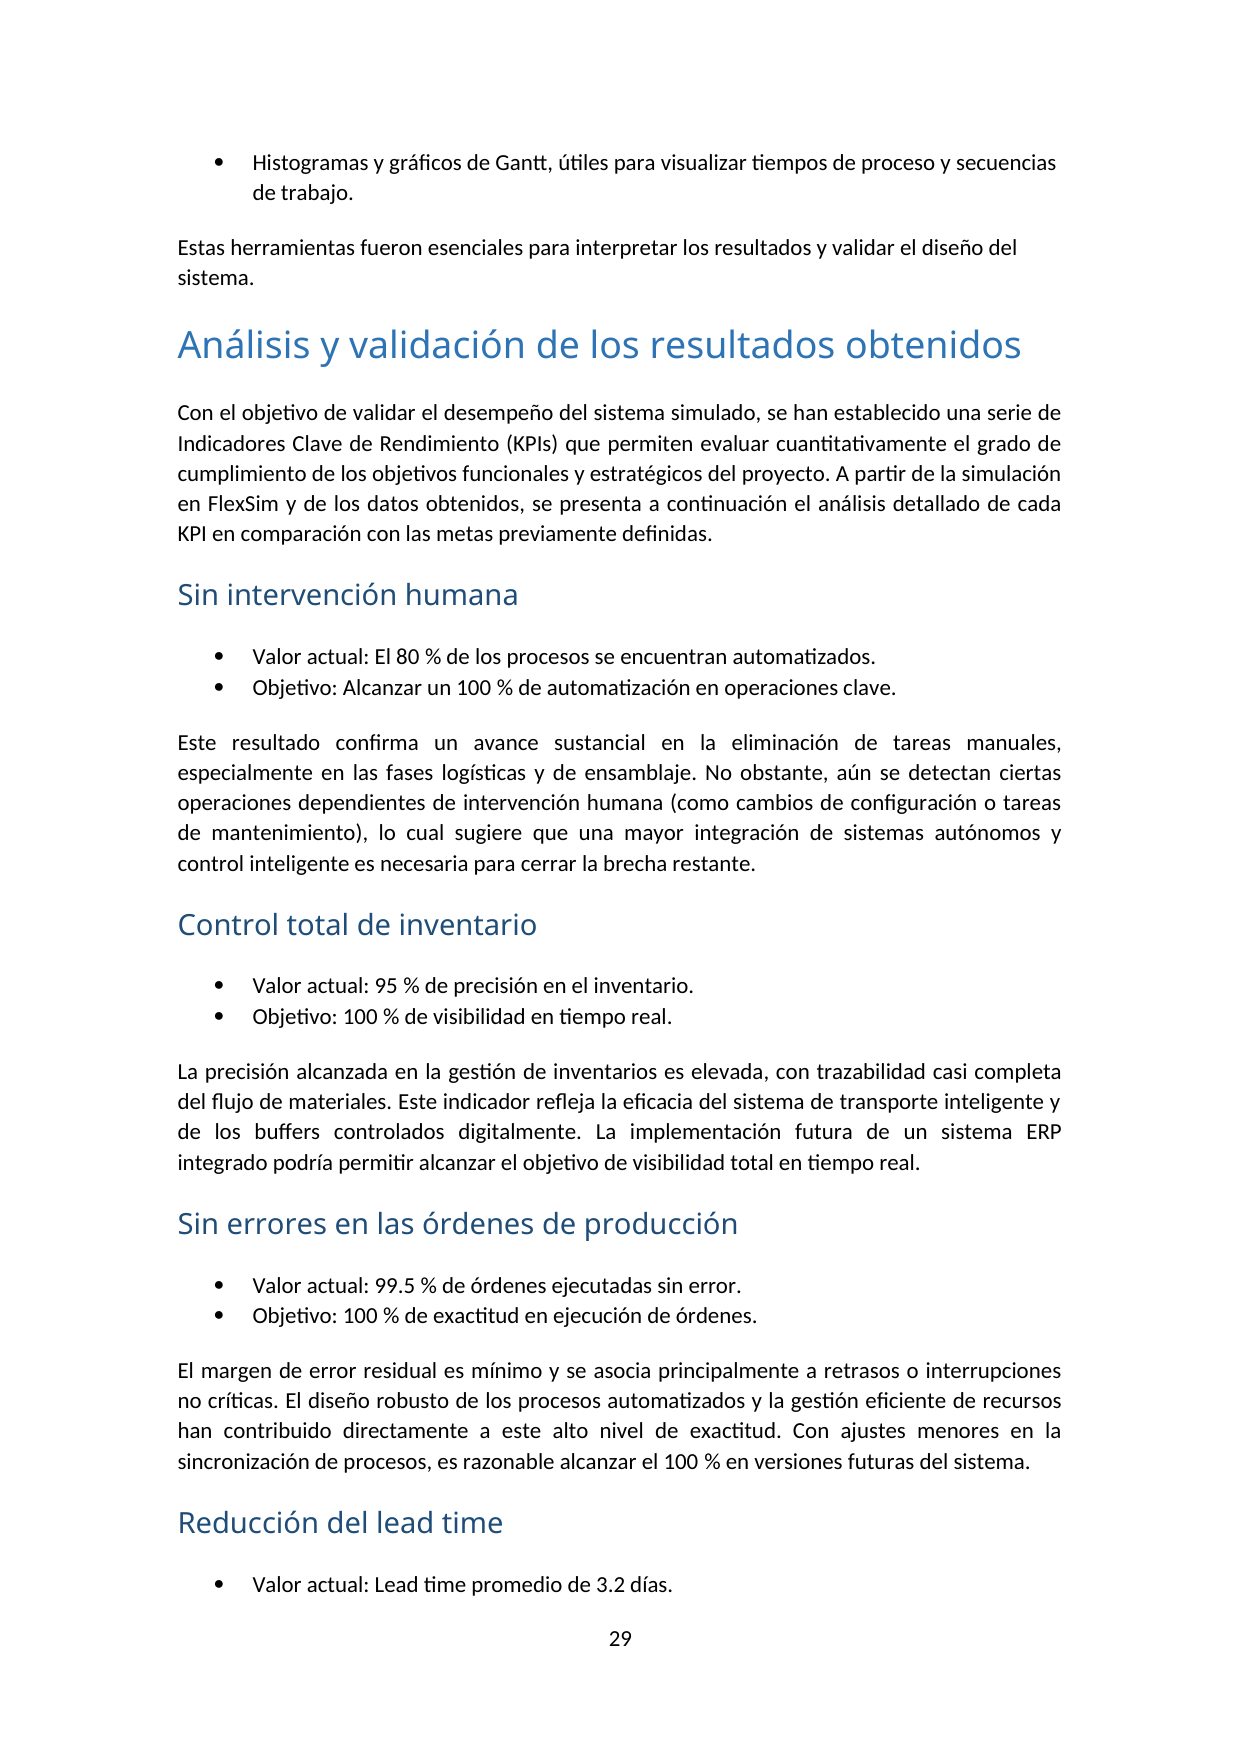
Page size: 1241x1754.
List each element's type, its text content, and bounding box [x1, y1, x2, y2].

subtitle Sin intervención humana [177, 574, 1063, 614]
text Estas herramientas fueron esenciales para interpretar los resultados y validar el diseño del sistema. [177, 233, 1063, 291]
subtitle Análisis y validación de los resultados obtenidos [177, 318, 1063, 369]
text Este resultado confirma un avance sustancial en la eliminación de tareas manuales, especialmente en las fases logísticas y de ensamblaje. No obstante, aún se detectan ciertas operaciones dependientes de intervención humana (como cambios de configuración o tareas de mantenimiento), lo cual sugiere que una mayor integración de sistemas autónomos y control inteligente es necesaria para cerrar la brecha restante. [177, 728, 1063, 877]
text Con el objetivo de validar el desempeño del sistema simulado, se han establecido una serie de Indicadores Clave de Rendimiento (KPIs) que permiten evaluar cuantitativamente el grado de cumplimiento de los objetivos funcionales y estratégicos del proyecto. A partir de la simulación en FlexSim y de los datos obtenidos, se presenta a continuación el análisis detallado de cada KPI en comparación con las metas previamente definidas. [177, 398, 1063, 547]
list Objetivo: 100 % de visibilidad en tiempo real. [215, 1002, 1063, 1030]
text La precisión alcanzada en la gestión de inventarios es elevada, con trazabilidad casi completa del flujo de materiales. Este indicador refleja la eficacia del sistema de transporte inteligente y de los buffers controlados digitalmente. La implementación futura de un sistema ERP integrado podría permitir alcanzar el objetivo de visibilidad total en tiempo real. [177, 1057, 1063, 1176]
list Valor actual: 99.5 % de órdenes ejecutadas sin error. [215, 1271, 1063, 1299]
list Objetivo: Alcanzar un 100 % de automatización en operaciones clave. [215, 673, 1063, 701]
text El margen de error residual es mínimo y se asocia principalmente a retrasos o interrupciones no críticas. El diseño robusto de los procesos automatizados y la gestión eficiente de recursos han contribuido directamente a este alto nivel de exactitud. Con ajustes menores en la sincronización de procesos, es razonable alcanzar el 100 % en versiones futuras del sistema. [177, 1356, 1063, 1475]
list Valor actual: El 80 % de los procesos se encuentran automatizados. [215, 642, 1063, 670]
list Histogramas y gráficos de Gantt, útiles para visualizar tiempos de proceso y secuencias de trabajo. [215, 148, 1063, 206]
list Valor actual: 95 % de precisión en el inventario. [215, 972, 1063, 1000]
list Valor actual: Lead time promedio de 3.2 días. [215, 1570, 1063, 1598]
subtitle Reducción del lead time [177, 1502, 1063, 1542]
list Objetivo: 100 % de exactitud en ejecución de órdenes. [215, 1301, 1063, 1329]
subtitle Sin errores en las órdenes de producción [177, 1203, 1063, 1243]
subtitle Control total de inventario [177, 904, 1063, 943]
